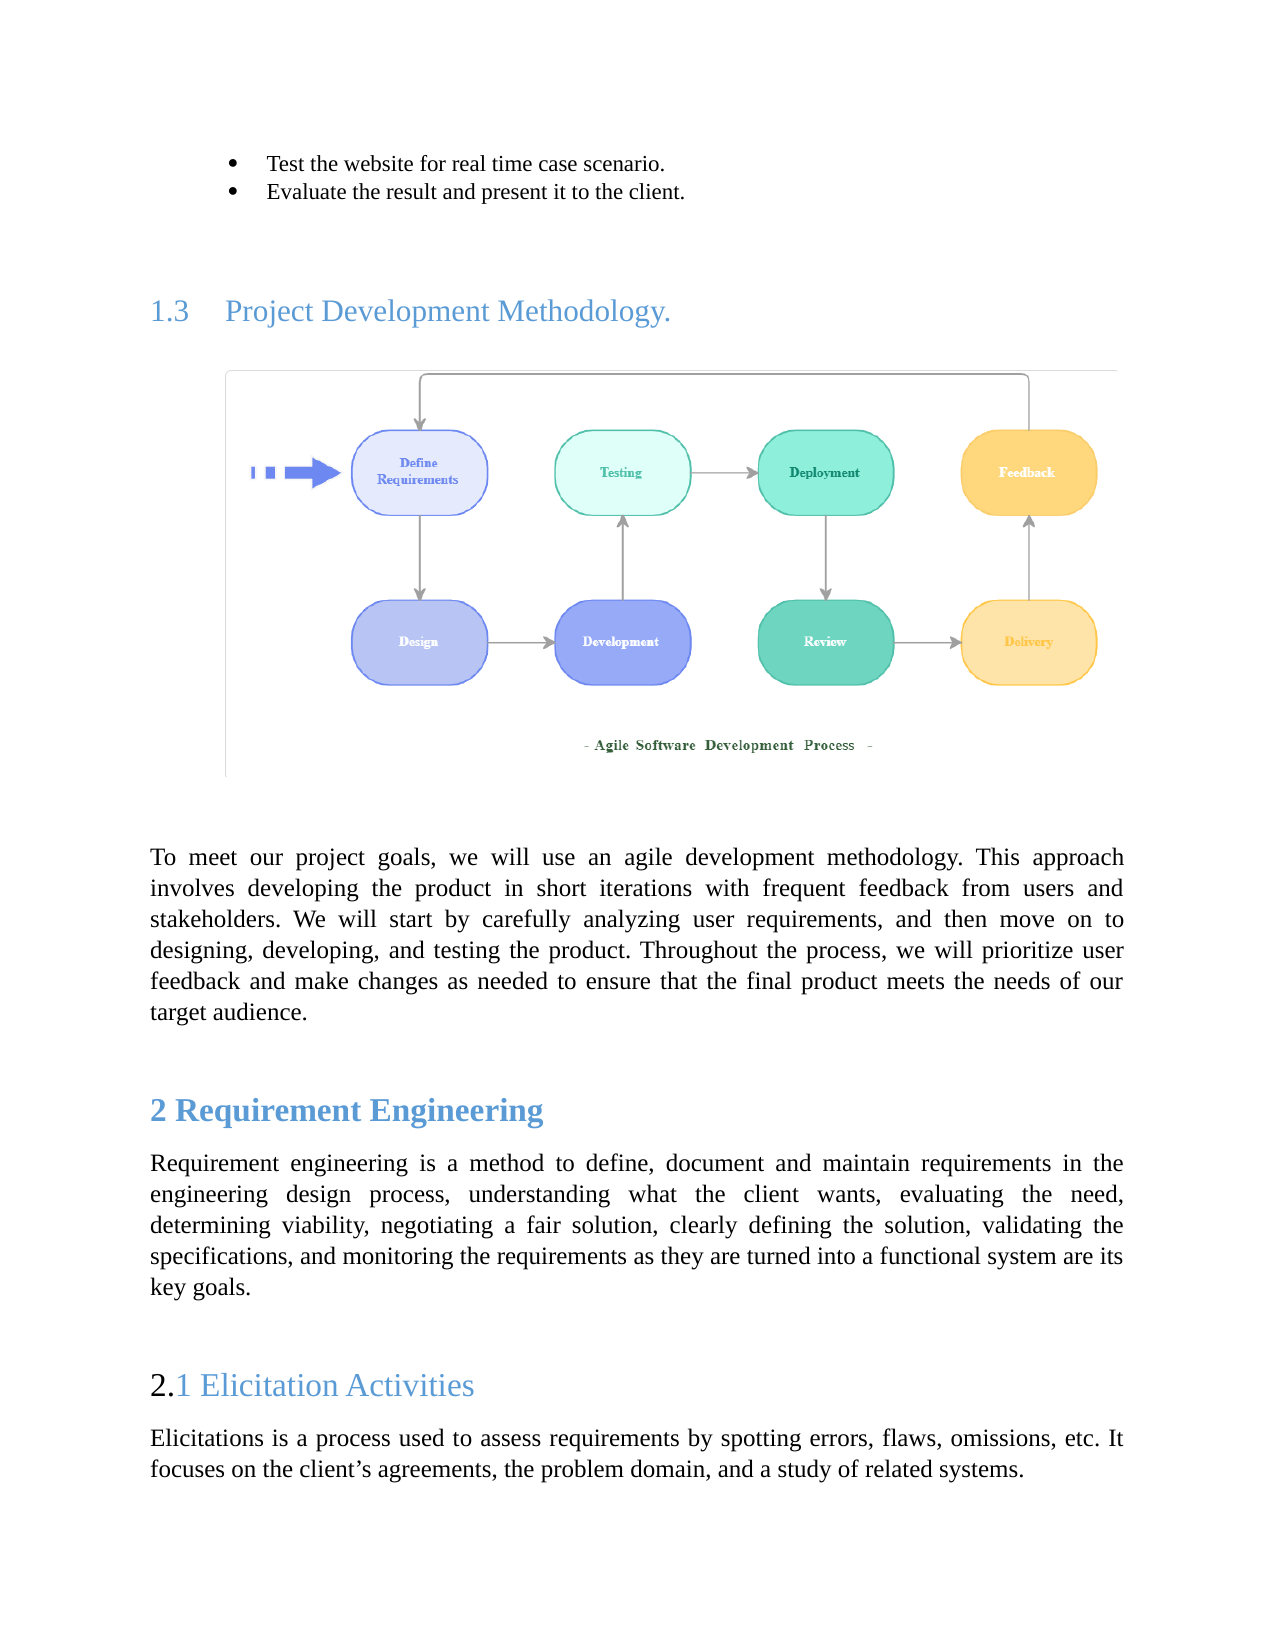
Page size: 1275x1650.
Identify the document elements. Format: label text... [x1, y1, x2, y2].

list Evaluate the result and present it to the client. [229, 178, 1125, 205]
text Elicitations is a process used to assess requirements by spotting errors, flaws, omissions, etc. It focuses on the client’s agreements, the problem domain, and a study of related systems. [150, 1423, 1125, 1483]
text Requirement engineering is a method to define, document and maintain requirements in the engineering design process, understanding what the client wants, evaluating the need, determining viability, negotiating a fair solution, clearly defining the solution, validating the specifications, and monitoring the requirements as they are turned into a functional system are its key goals. [150, 1148, 1125, 1301]
text 2 Requirement Engineering [150, 1090, 1125, 1128]
list Project Development Methodology. [150, 292, 1125, 328]
list Test the website for real time case scenario. [229, 150, 1125, 176]
text 2.1 Elicitation Activities [150, 1365, 1125, 1403]
text To meet our project goals, we will use an agile development methodology. This approach involves developing the product in short iterations with frequent feedback from users and stakeholders. We will start by carefully analyzing user requirements, and then move on to designing, developing, and testing the product. Throughout the process, we will prioritize user feedback and make changes as needed to ensure that the final product meets the needs of our target audience. [150, 842, 1125, 1026]
picture [225, 369, 1118, 777]
